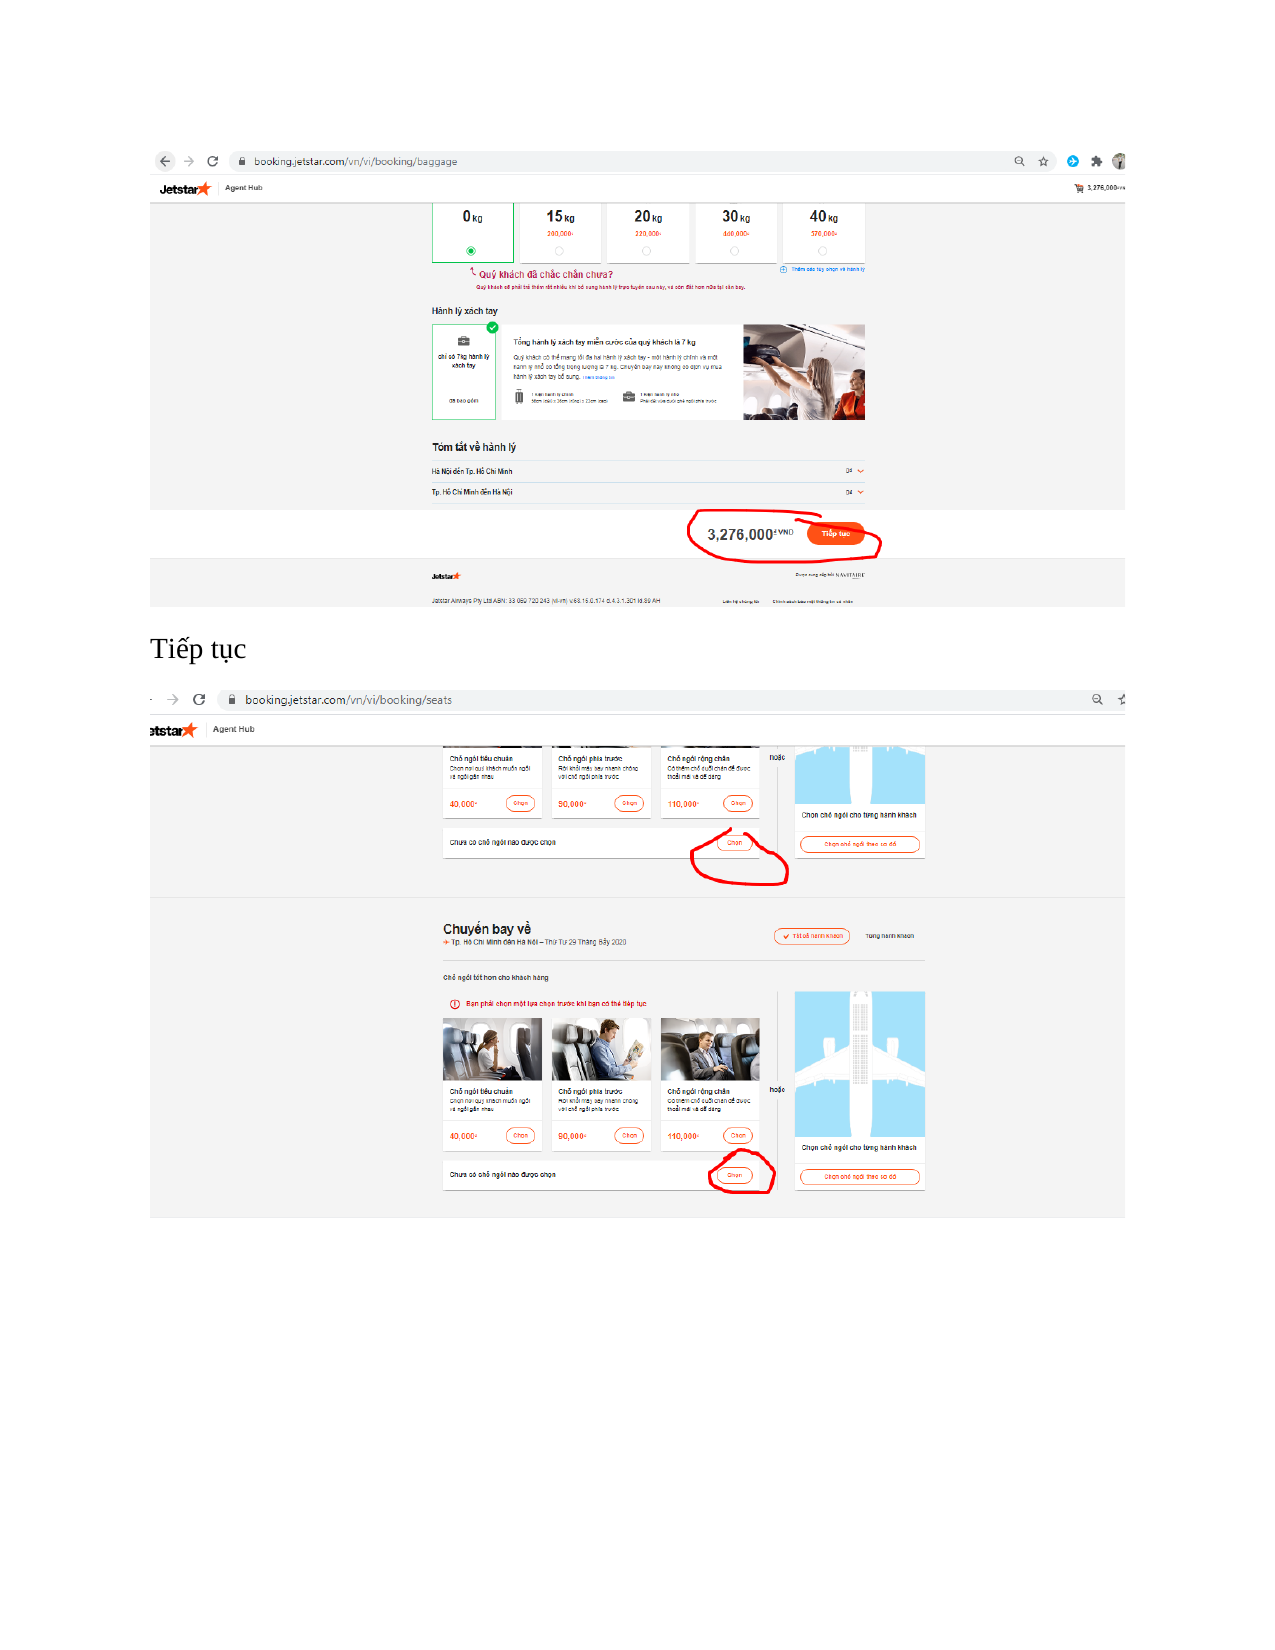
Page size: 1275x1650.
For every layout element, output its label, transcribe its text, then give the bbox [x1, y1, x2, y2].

picture [150, 690, 1125, 1222]
text Tiếp tục [150, 631, 1125, 665]
picture [150, 150, 1125, 607]
